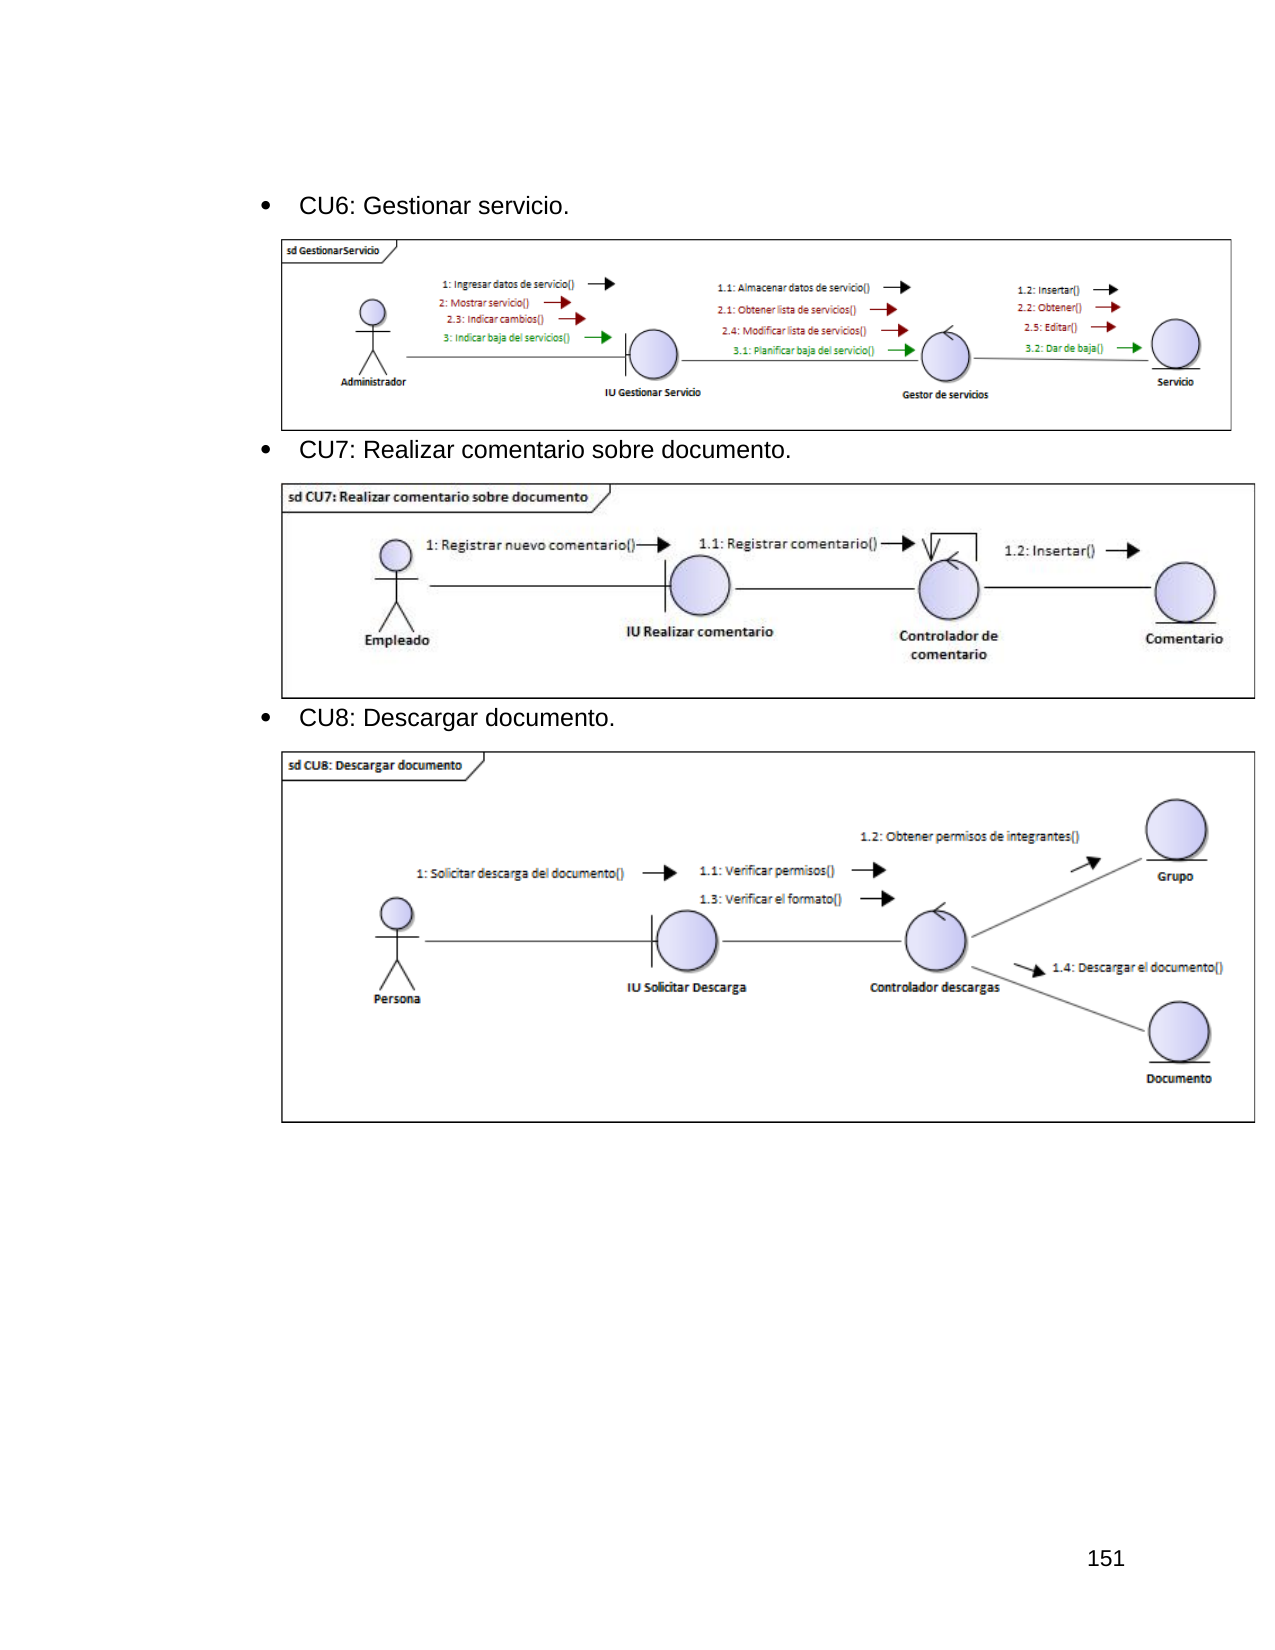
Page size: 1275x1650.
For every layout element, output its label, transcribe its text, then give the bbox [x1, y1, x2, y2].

list CU6: Gestionar servicio. [261, 191, 1125, 220]
list CU8: Descargar documento. [261, 702, 1125, 731]
list CU7: Realizar comentario sobre documento. [261, 434, 1125, 463]
